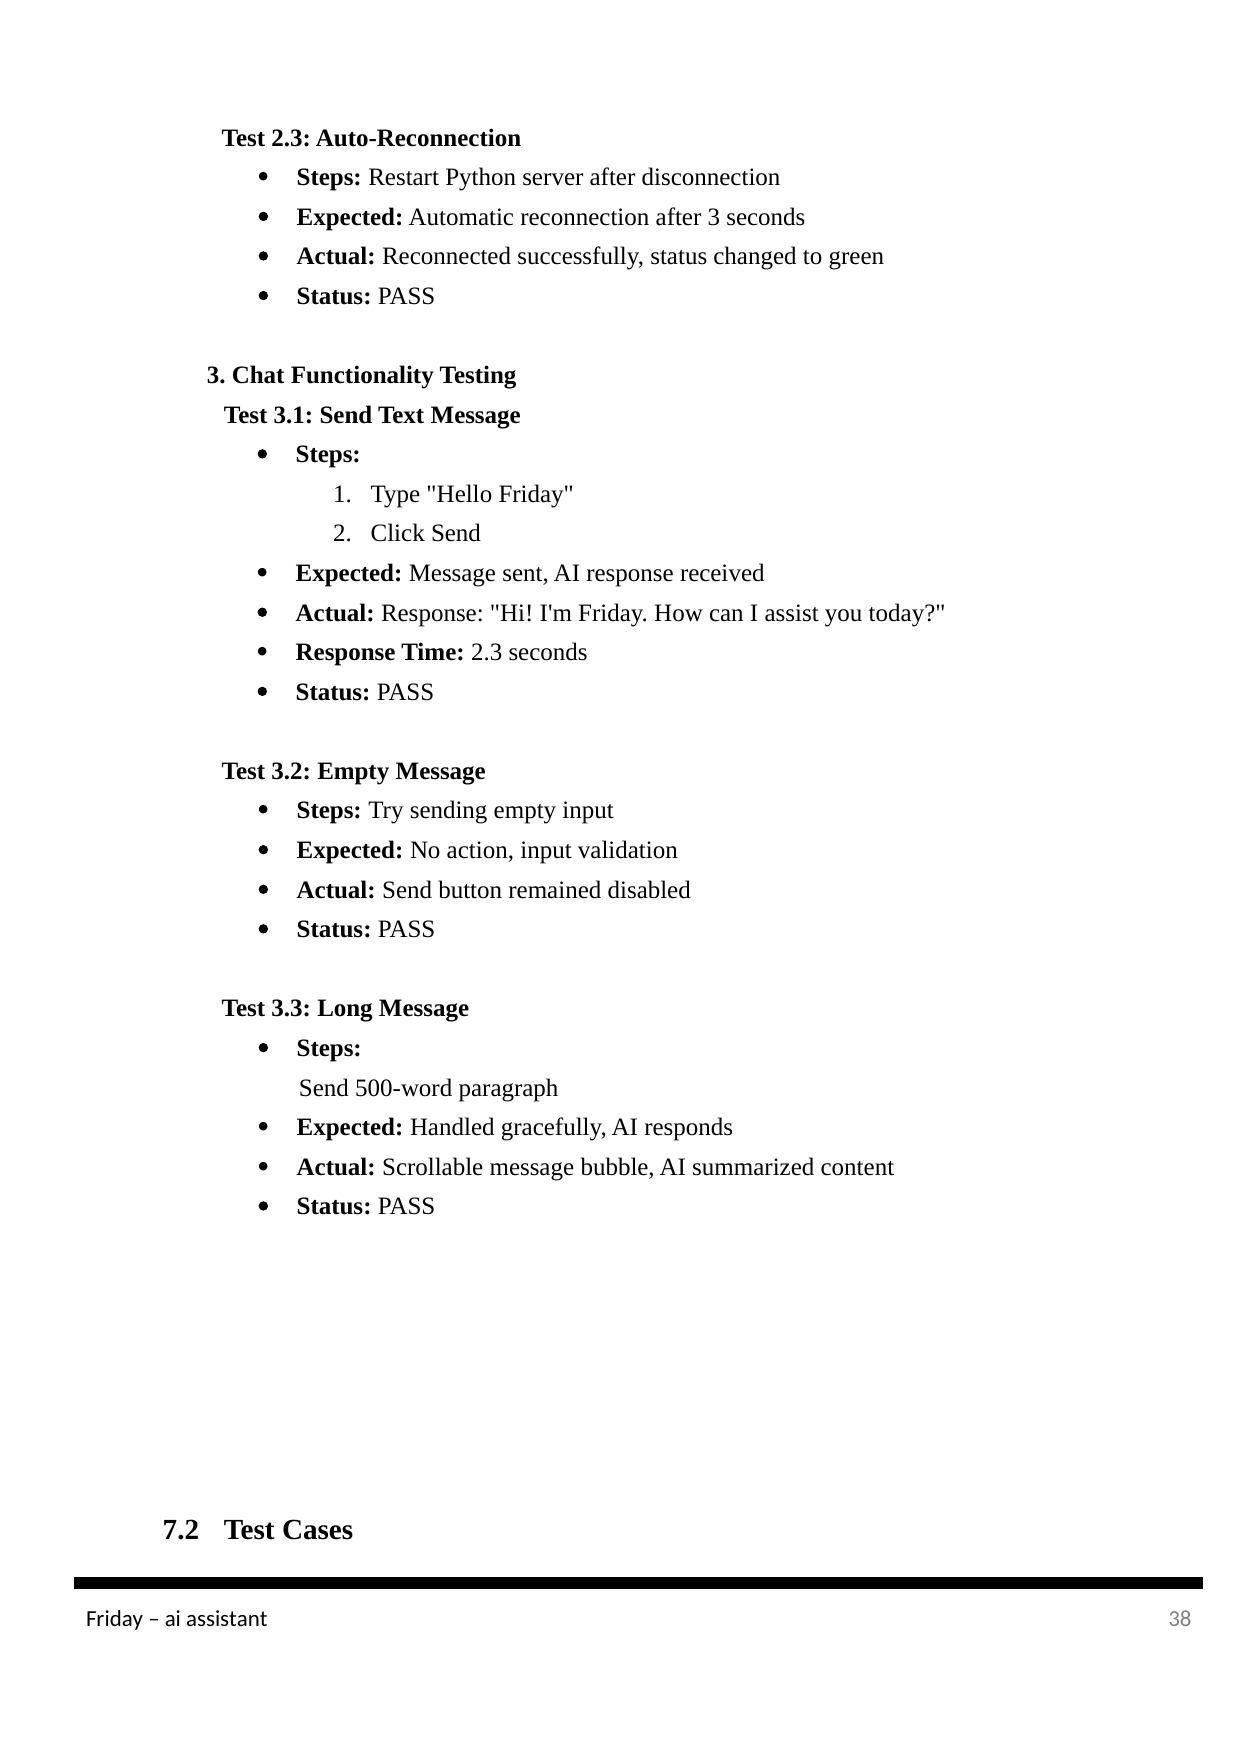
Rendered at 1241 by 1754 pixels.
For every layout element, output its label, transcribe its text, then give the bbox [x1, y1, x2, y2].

list Status: PASS [258, 677, 1077, 706]
list Test Cases [162, 1508, 1203, 1546]
list Expected: Message sent, AI response received [258, 558, 1077, 587]
list Status: PASS [259, 1191, 1077, 1220]
list Actual: Scrollable message bubble, AI summarized content [259, 1152, 1077, 1181]
list Expected: Handled gracefully, AI responds [259, 1112, 1077, 1141]
list Status: PASS [259, 281, 1077, 310]
list Steps: [259, 1033, 1077, 1062]
list Expected: No action, input validation [259, 835, 1077, 864]
list Response Time: 2.3 seconds [258, 637, 1077, 666]
list Steps: Try sending empty input [259, 796, 1077, 824]
list Status: PASS [259, 914, 1077, 943]
list Actual: Send button remained disabled [259, 875, 1077, 903]
list Type "Hello Friday" [333, 479, 1077, 508]
list Send 500-word paragraph [296, 1073, 1077, 1101]
list Actual: Reconnected successfully, status changed to green [259, 241, 1077, 270]
list Steps: Restart Python server after disconnection [259, 162, 1077, 191]
list Actual: Response: "Hi! I'm Friday. How can I assist you today?" [258, 598, 1077, 626]
list Click Send [333, 518, 1077, 547]
list Test 3.3: Long Message [221, 993, 1077, 1022]
list Test 2.3: Auto-Reconnection [221, 123, 1077, 151]
list Test 3.1: Send Text Message [221, 400, 1077, 428]
list Steps: [258, 439, 1077, 468]
list Test 3.2: Empty Message [221, 756, 1077, 785]
list Expected: Automatic reconnection after 3 seconds [259, 202, 1077, 231]
list 3. Chat Functionality Testing [207, 360, 1077, 389]
